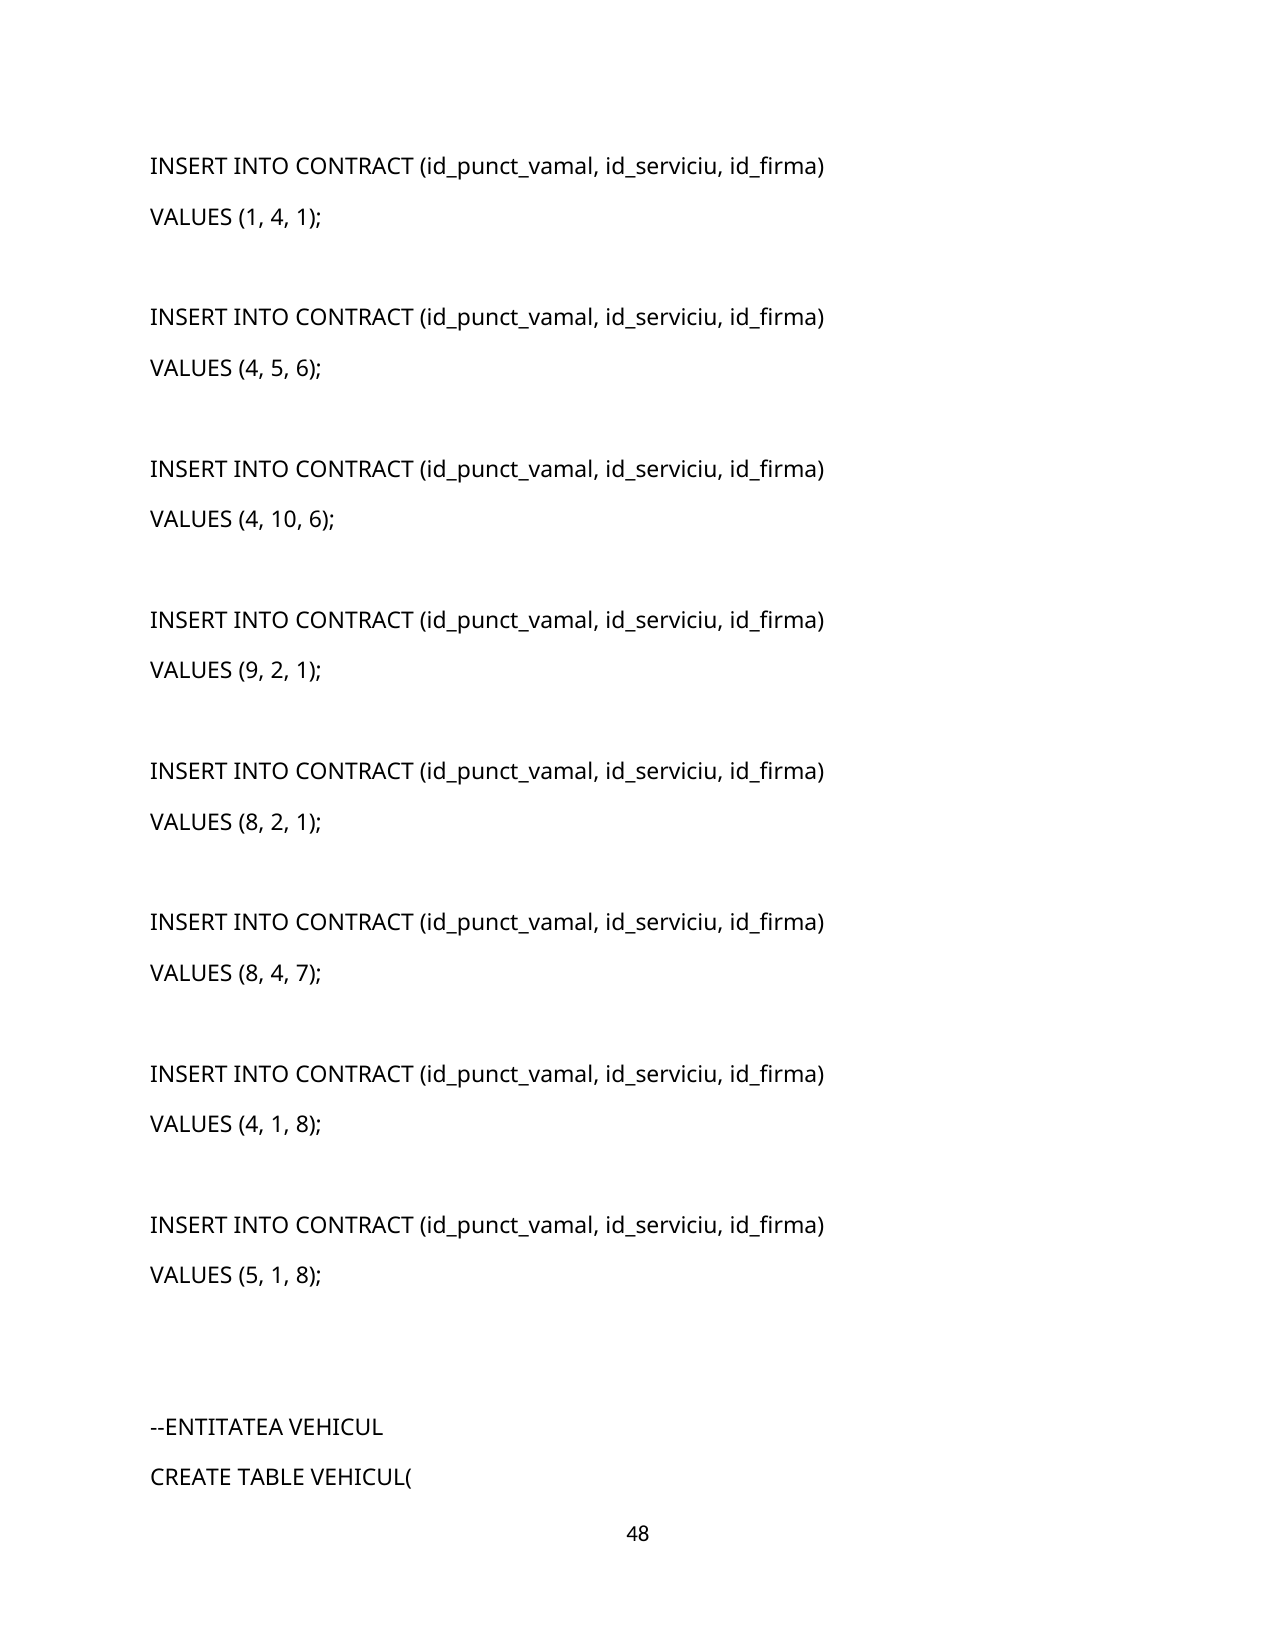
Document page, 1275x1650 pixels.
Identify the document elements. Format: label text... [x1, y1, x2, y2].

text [150, 301, 1125, 332]
text VALUES (4, 10, 6); [150, 503, 1125, 534]
text INSERT INTO CONTRACT (id_punct_vamal, id_serviciu, id_firma) [150, 452, 1125, 484]
text CREATE TABLE VEHICUL( [150, 1461, 1125, 1492]
text INSERT INTO CONTRACT (id_punct_vamal, id_serviciu, id_firma) [150, 604, 1125, 635]
text INSERT INTO CONTRACT (id_punct_vamal, id_serviciu, id_firma) [150, 1057, 1125, 1089]
text VALUES (5, 1, 8); [150, 1259, 1125, 1290]
text INSERT INTO CONTRACT (id_punct_vamal, id_serviciu, id_firma) [150, 755, 1125, 786]
text VALUES (1, 4, 1); [150, 200, 1125, 232]
text INSERT INTO CONTRACT (id_punct_vamal, id_serviciu, id_firma) [150, 1209, 1125, 1240]
text VALUES (9, 2, 1); [150, 654, 1125, 685]
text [150, 150, 1125, 181]
text --ENTITATEA VEHICUL [150, 1410, 1125, 1442]
text INSERT INTO CONTRACT (id_punct_vamal, id_serviciu, id_firma) [150, 906, 1125, 937]
text VALUES (8, 4, 7); [150, 957, 1125, 988]
text VALUES (4, 5, 6); [150, 352, 1125, 383]
text VALUES (4, 1, 8); [150, 1108, 1125, 1139]
text VALUES (8, 2, 1); [150, 805, 1125, 837]
